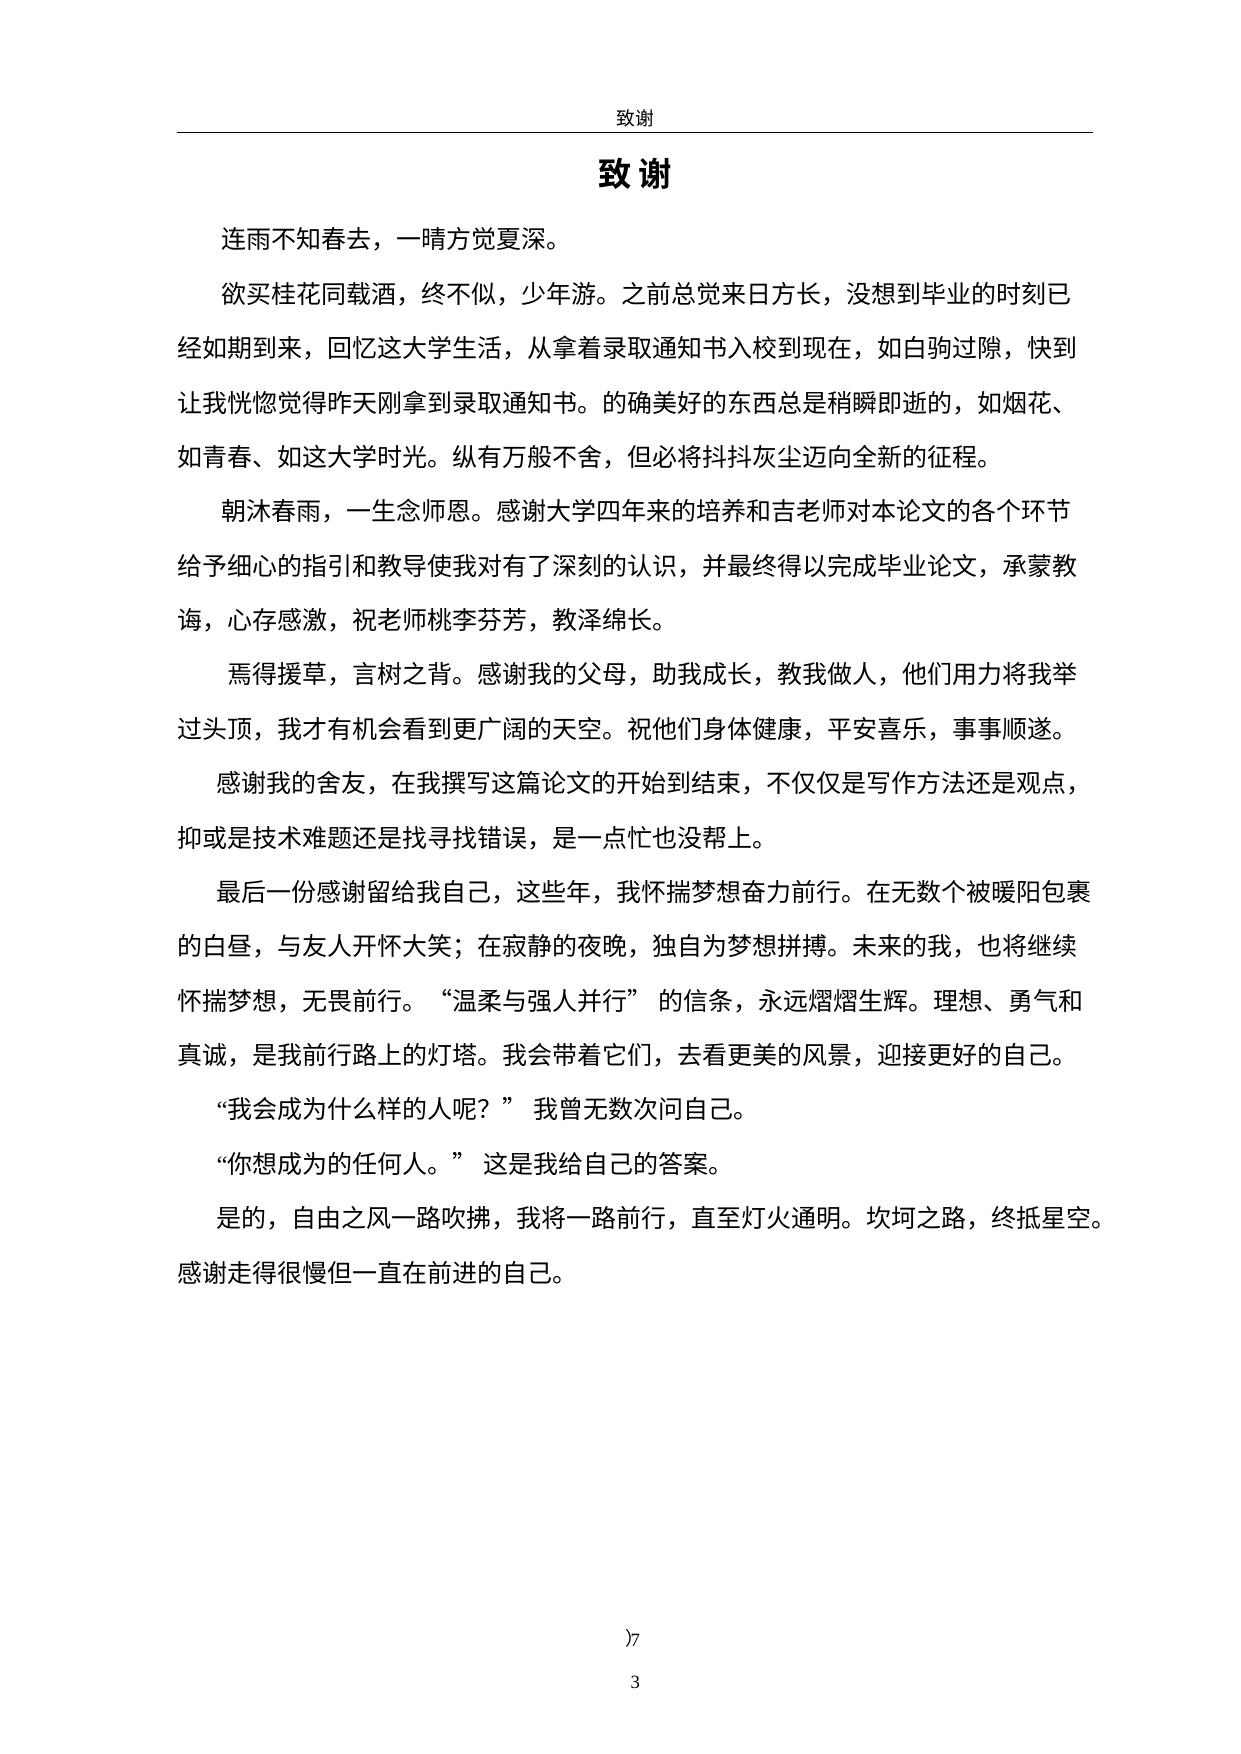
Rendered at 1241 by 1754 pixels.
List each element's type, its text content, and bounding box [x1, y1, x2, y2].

text 焉得援草，言树之背。感谢我的父母，助我成长，教我做人，他们用力将我举过头顶，我才有机会看到更广阔的天空。祝他们身体健康，平安喜乐，事事顺遂。 [177, 655, 1093, 746]
text 欲买桂花同载酒，终不似，少年游。之前总觉来日方长，没想到毕业的时刻已经如期到来，回忆这大学生活，从拿着录取通知书入校到现在，如白驹过隙，快到让我恍惚觉得昨天刚拿到录取通知书。的确美好的东西总是稍瞬即逝的，如烟花、如青春、如这大学时光。纵有万般不舍，但必将抖抖灰尘迈向全新的征程。 [177, 274, 1093, 474]
text “我会成为什么样的人呢？” 我曾无数次问自己。 [177, 1090, 1093, 1126]
text 感谢我的舍友，在我撰写这篇论文的开始到结束，不仅仅是写作方法还是观点，抑或是技术难题还是找寻找错误，是一点忙也没帮上。 [177, 764, 1093, 854]
text 朝沐春雨，一生念师恩。感谢大学四年来的培养和吉老师对本论文的各个环节给予细心的指引和教导使我对有了深刻的认识，并最终得以完成毕业论文，承蒙教诲，心存感激，祝老师桃李芬芳，教泽绵长。 [177, 492, 1093, 637]
text “你想成为的任何人。” 这是我给自己的答案。 [177, 1144, 1093, 1181]
text 致 谢 [177, 148, 1093, 196]
text 是的，自由之风一路吹拂，我将一路前行，直至灯火通明。坎坷之路，终抵星空。感谢走得很慢但一直在前进的自己。 [177, 1199, 1093, 1289]
text 连雨不知春去，一晴方觉夏深。 [177, 220, 1093, 256]
text 最后一份感谢留给我自己，这些年，我怀揣梦想奋力前行。在无数个被暖阳包裹的白昼，与友人开怀大笑；在寂静的夜晚，独自为梦想拼搏。未来的我，也将继续怀揣梦想，无畏前行。“温柔与强人并行” 的信条，永远熠熠生辉。理想、勇气和真诚，是我前行路上的灯塔。我会带着它们，去看更美的风景，迎接更好的自己。 [177, 872, 1093, 1072]
